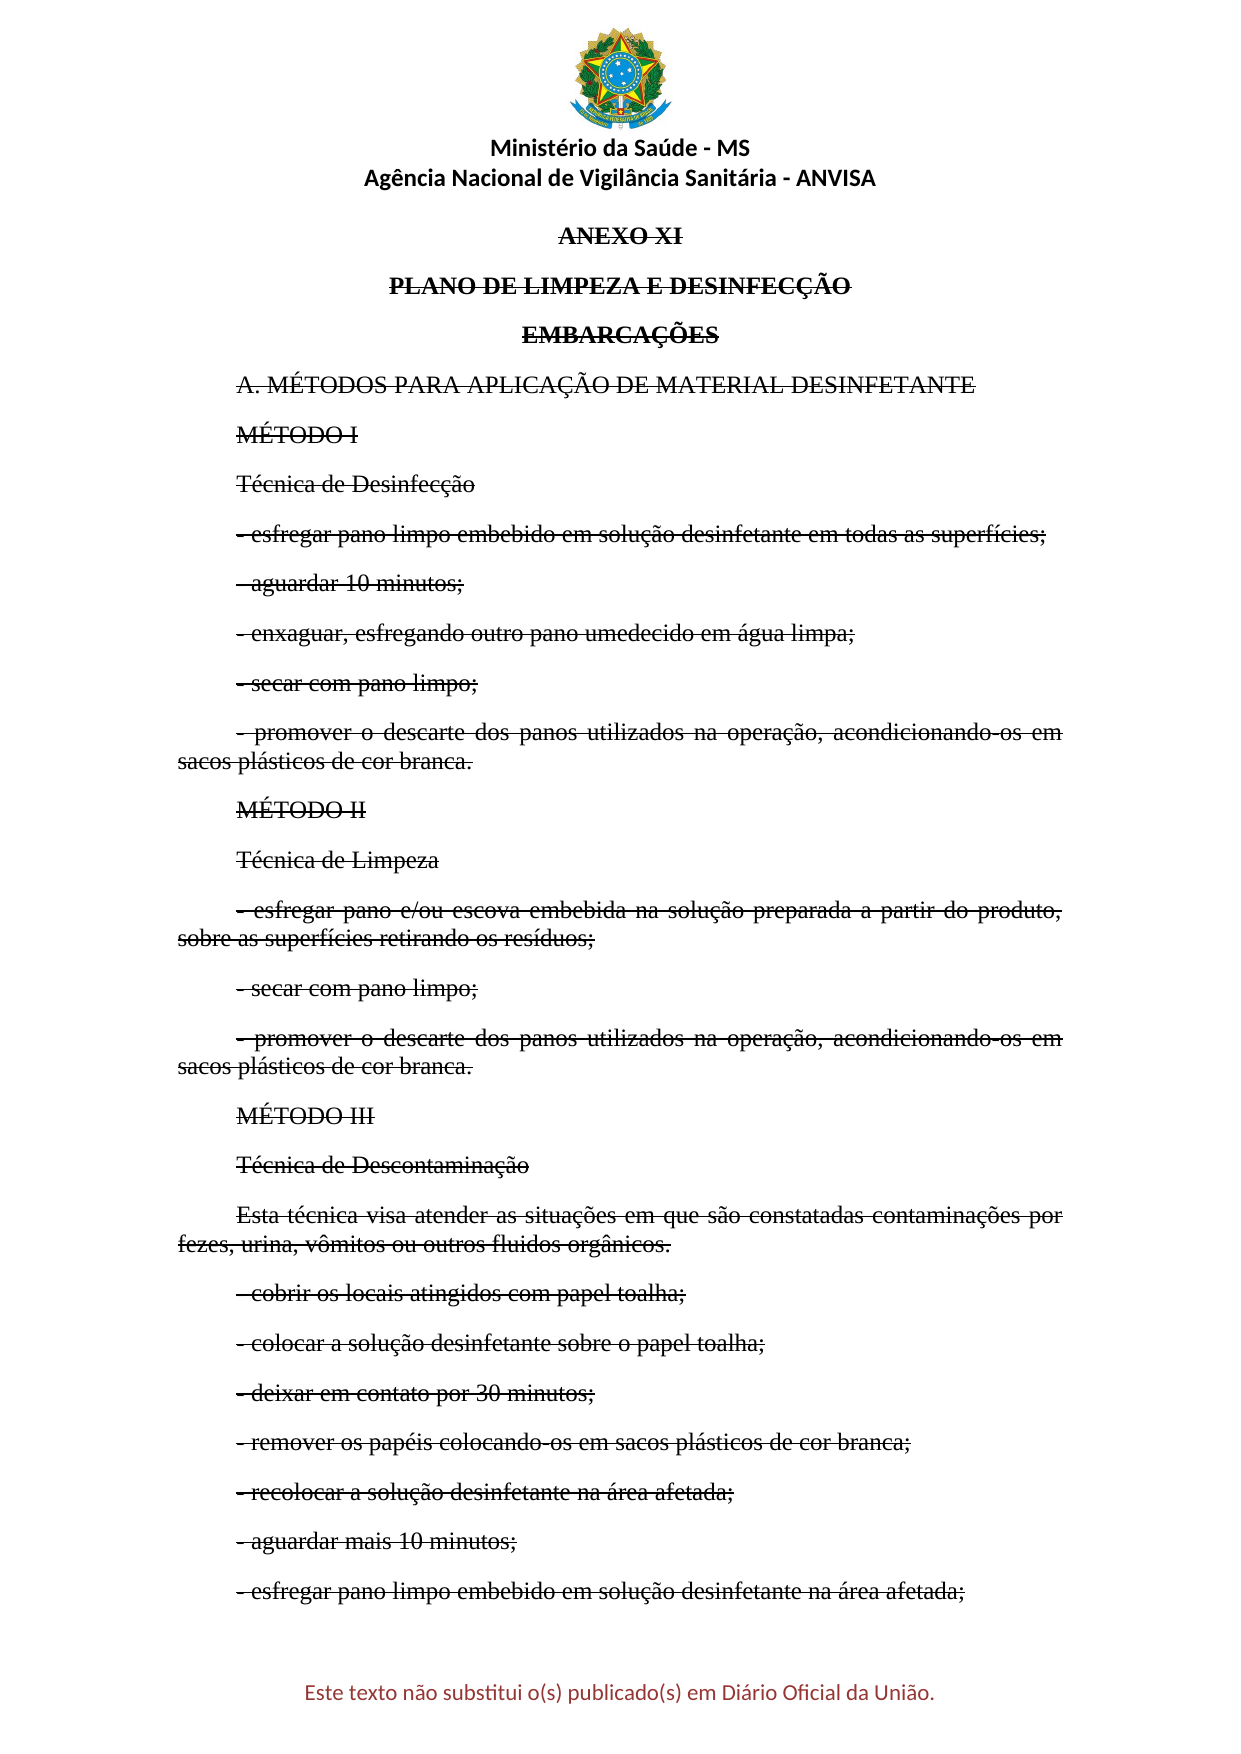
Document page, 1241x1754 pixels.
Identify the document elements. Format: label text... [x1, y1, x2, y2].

text - remover os papéis colocando-os em sacos plásticos de cor branca; [177, 1427, 1063, 1456]
text ANEXO XI [177, 221, 1063, 250]
text MÉTODO II [177, 796, 1063, 824]
text - enxaguar, esfregando outro pano umedecido em água limpa; [177, 618, 1063, 647]
text - promover o descarte dos panos utilizados na operação, acondicionando-os em sacos plásticos de cor branca. [177, 717, 1063, 775]
text - aguardar 10 minutos; [177, 568, 1063, 597]
text - aguardar mais 10 minutos; [177, 1526, 1063, 1555]
text Técnica de Descontaminação [177, 1151, 1063, 1179]
text - esfregar pano limpo embebido em solução desinfetante em todas as superfícies; [177, 519, 1063, 548]
text Técnica de Desinfecção [177, 469, 1063, 498]
text MÉTODO I [177, 420, 1063, 448]
picture [566, 25, 674, 132]
text A. MÉTODOS PARA APLICAÇÃO DE MATERIAL DESINFETANTE [177, 370, 1063, 399]
text Esta técnica visa atender as situações em que são constatadas contaminações por fezes, urina, vômitos ou outros fluidos orgânicos. [177, 1200, 1063, 1258]
text - secar com pano limpo; [177, 973, 1063, 1002]
text - secar com pano limpo; [177, 668, 1063, 696]
text - esfregar pano limpo embebido em solução desinfetante na área afetada; [177, 1576, 1063, 1605]
text - esfregar pano e/ou escova embebida na solução preparada a partir do produto, sobre as superfícies retirando os resíduos; [177, 895, 1063, 952]
text - cobrir os locais atingidos com papel toalha; [177, 1278, 1063, 1307]
text MÉTODO III [177, 1101, 1063, 1130]
text PLANO DE LIMPEZA E DESINFECÇÃO [177, 271, 1063, 300]
text - deixar em contato por 30 minutos; [177, 1378, 1063, 1406]
text - promover o descarte dos panos utilizados na operação, acondicionando-os em sacos plásticos de cor branca. [177, 1023, 1063, 1080]
text Técnica de Limpeza [177, 845, 1063, 874]
text - recolocar a solução desinfetante na área afetada; [177, 1477, 1063, 1506]
text EMBARCAÇÕES [177, 321, 1063, 349]
text - colocar a solução desinfetante sobre o papel toalha; [177, 1328, 1063, 1357]
